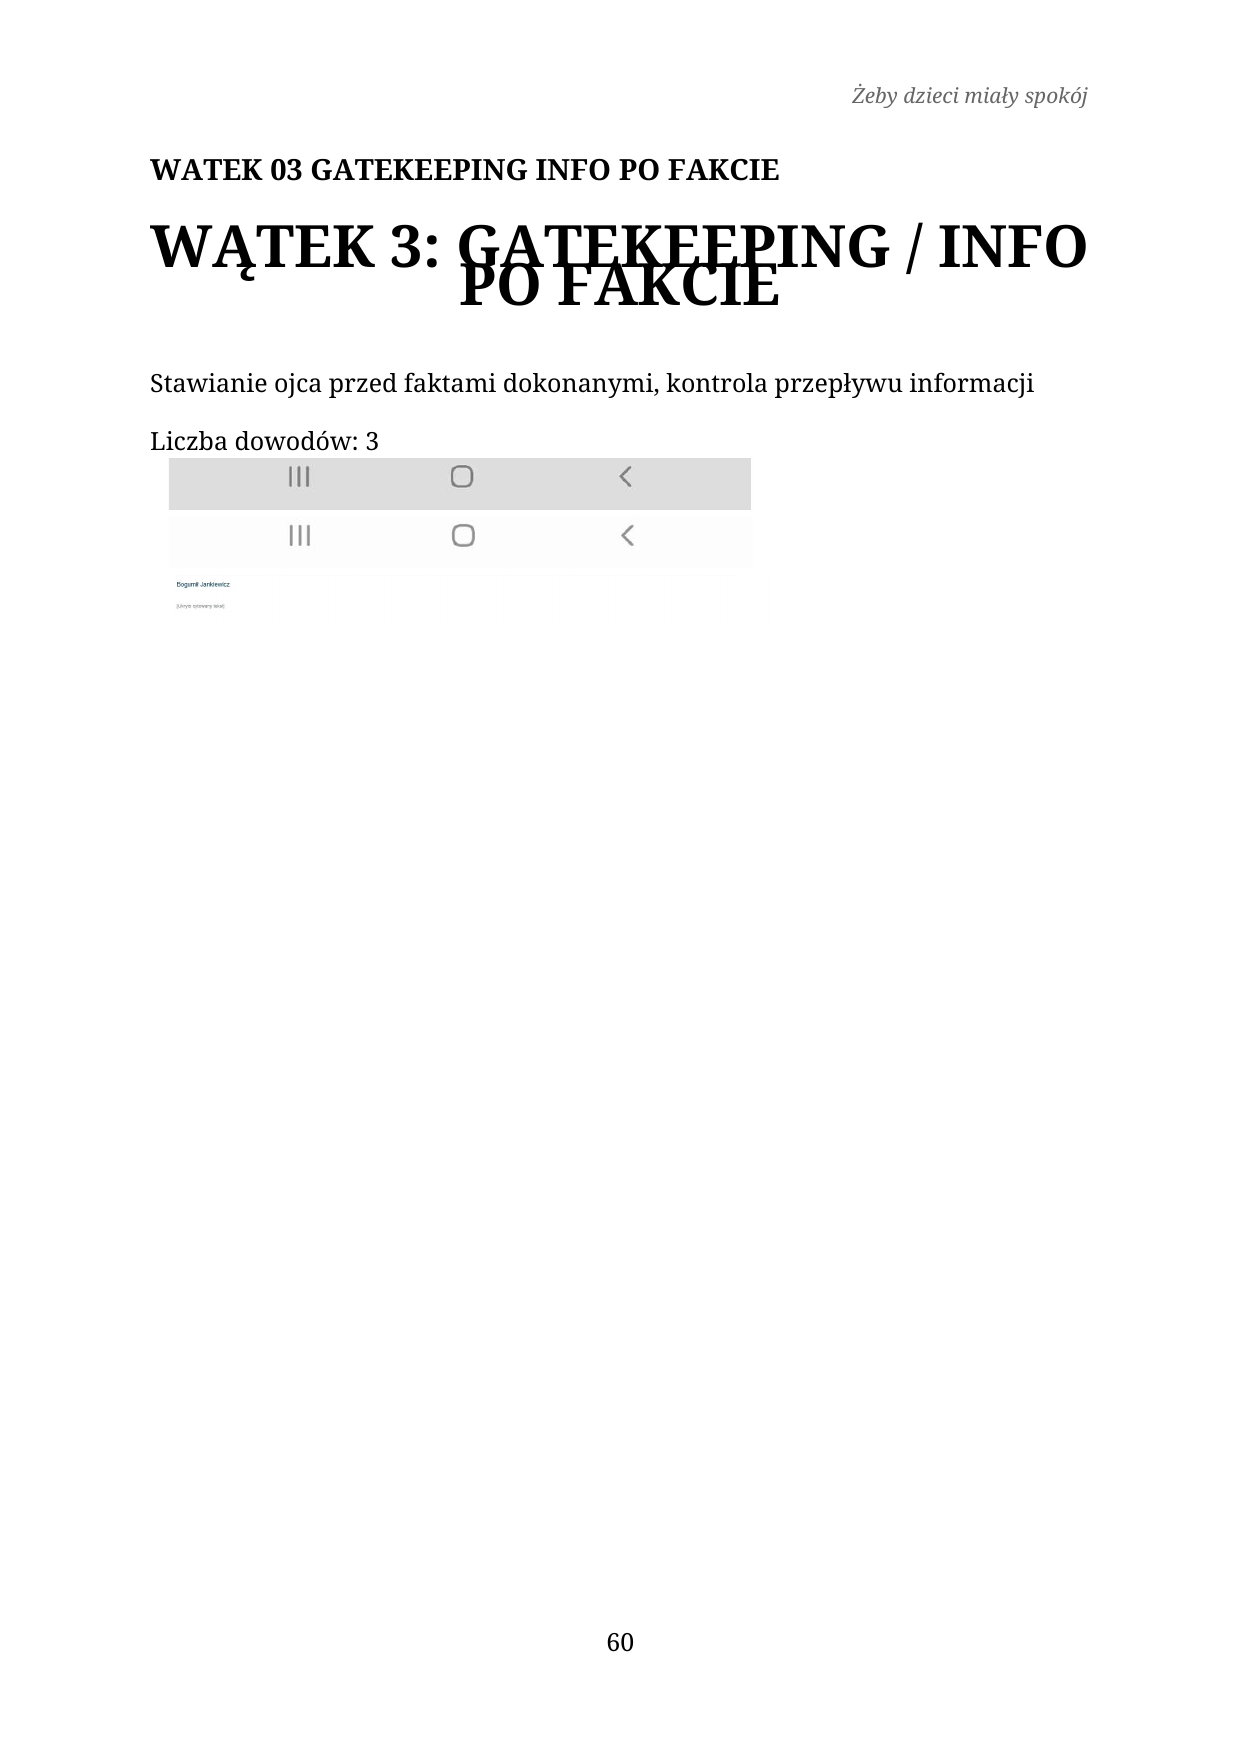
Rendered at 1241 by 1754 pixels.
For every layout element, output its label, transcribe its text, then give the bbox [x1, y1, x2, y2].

text WATEK 03 GATEKEEPING INFO PO FAKCIE [150, 150, 1090, 187]
text Liczba dowodów: 3 [150, 421, 1090, 458]
text Stawianie ojca przed faktami dokonanymi, kontrola przepływu informacji [150, 362, 1090, 400]
picture [168, 458, 769, 510]
title WĄTEK 3: GATEKEEPING / INFO PO FAKCIE [150, 237, 1090, 312]
picture [168, 575, 769, 626]
picture [168, 516, 769, 568]
